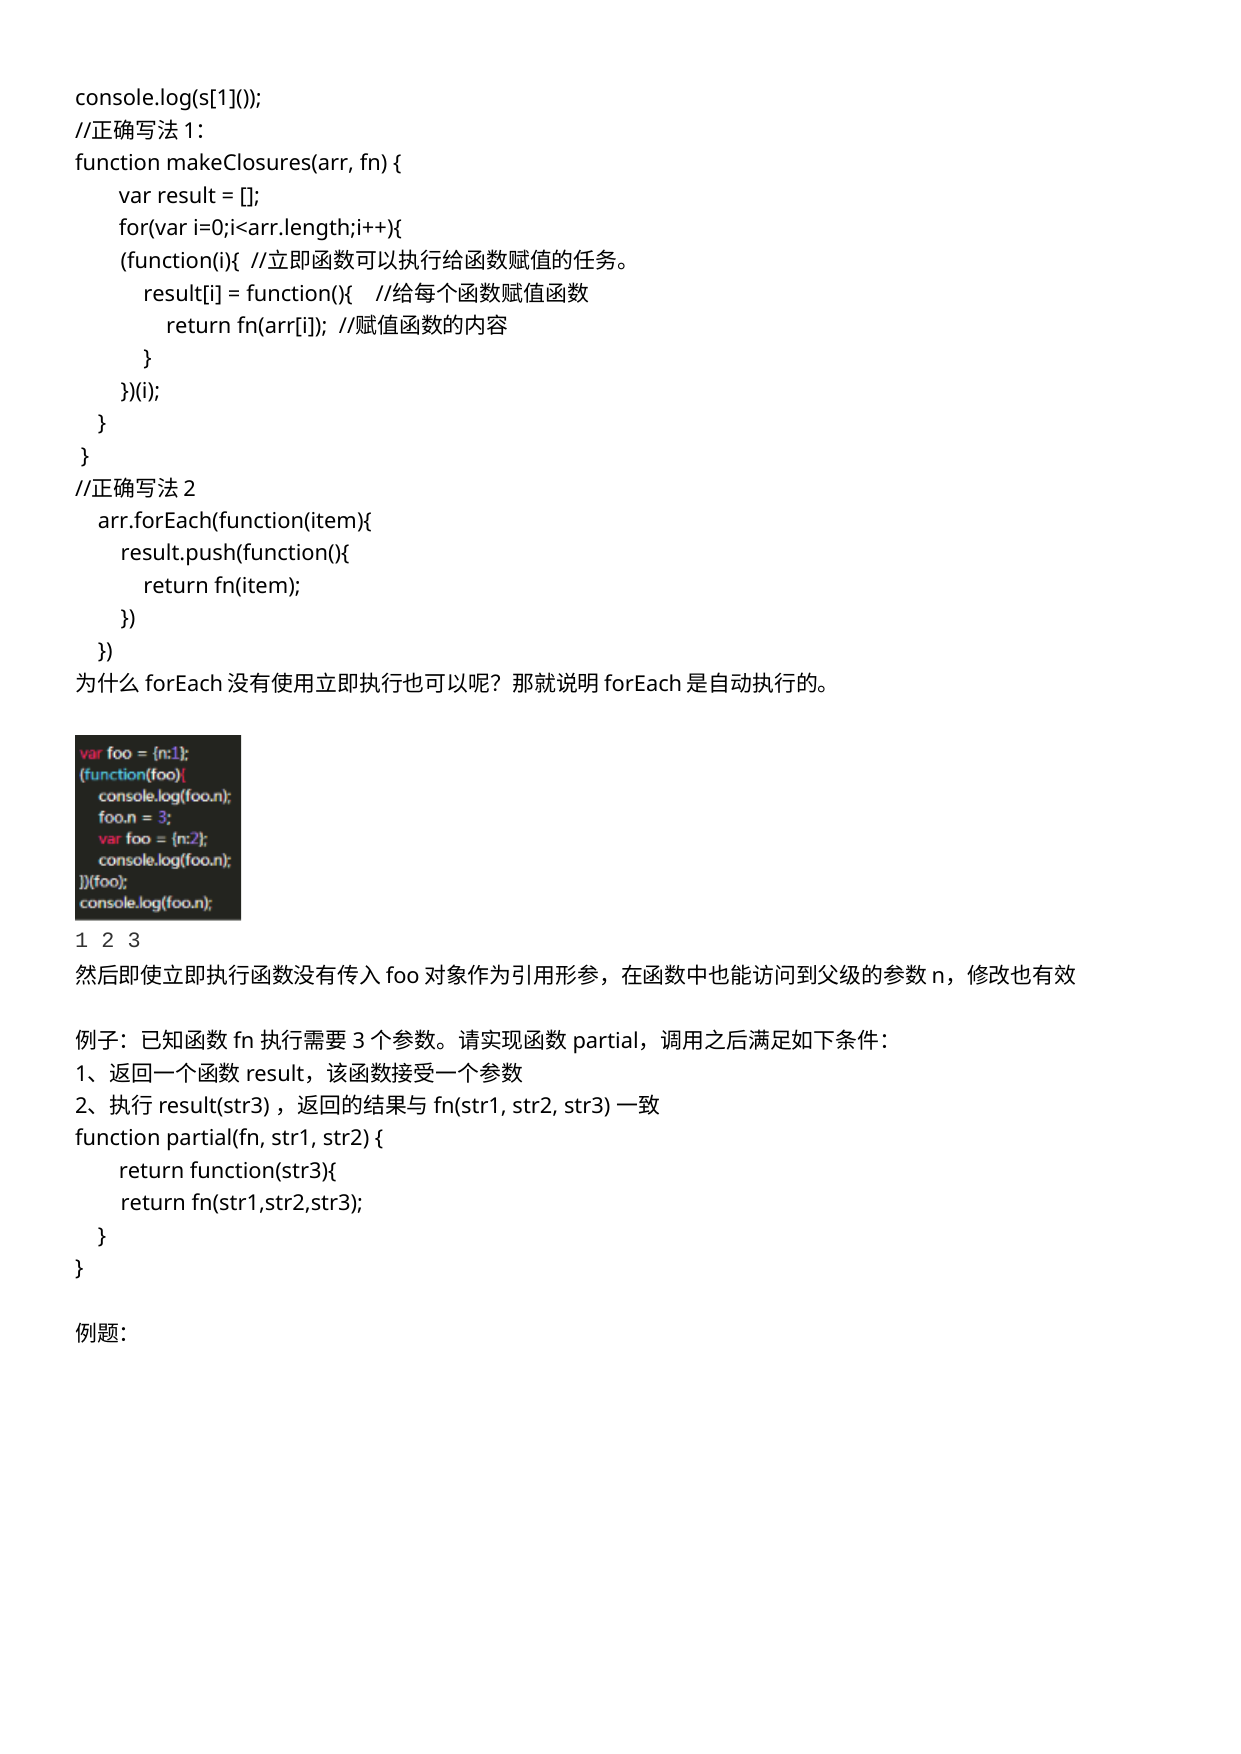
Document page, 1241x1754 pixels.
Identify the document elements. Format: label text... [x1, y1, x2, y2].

text //正确写法1： [75, 113, 1165, 146]
text 例子：已知函数 fn 执行需要 3 个参数。请实现函数 partial，调用之后满足如下条件： 1、返回一个函数 result，该函数接受一个参数 2、执行 result(str3) ，返回的结果与 fn(str1, str2, str3) 一致 [75, 1023, 1165, 1121]
text } [75, 341, 1165, 373]
picture [75, 735, 242, 921]
text } [75, 1251, 1165, 1283]
text return fn(str1,str2,str3); [75, 1186, 1165, 1218]
text function makeClosures(arr, fn) { [75, 146, 1165, 178]
text (function(i){ //立即函数可以执行给函数赋值的任务。 [75, 243, 1165, 276]
text result.push(function(){ [75, 536, 1165, 568]
text }) [75, 601, 1165, 633]
text var result = []; [75, 178, 1165, 211]
text 然后即使立即执行函数没有传入foo对象作为引用形参，在函数中也能访问到父级的参数n，修改也有效 [75, 958, 1165, 991]
text })(i); [75, 373, 1165, 406]
text console.log(s[1]()); [75, 81, 1165, 113]
text 例题： [75, 1316, 1165, 1348]
text 为什么forEach没有使用立即执行也可以呢？那就说明forEach是自动执行的。 [75, 666, 1165, 698]
text for(var i=0;i<arr.length;i++){ [75, 211, 1165, 243]
text arr.forEach(function(item){ [75, 503, 1165, 536]
text }) [75, 633, 1165, 666]
text } [75, 438, 1165, 471]
text 1 2 3 [75, 926, 1165, 958]
text return function(str3){ [75, 1153, 1165, 1186]
text return fn(arr[i]); //赋值函数的内容 [75, 308, 1165, 341]
text } [75, 1218, 1165, 1251]
text return fn(item); [75, 568, 1165, 601]
text } [75, 406, 1165, 438]
text //正确写法2 [75, 471, 1165, 503]
text function partial(fn, str1, str2) { [75, 1121, 1165, 1153]
text result[i] = function(){ //给每个函数赋值函数 [75, 276, 1165, 308]
